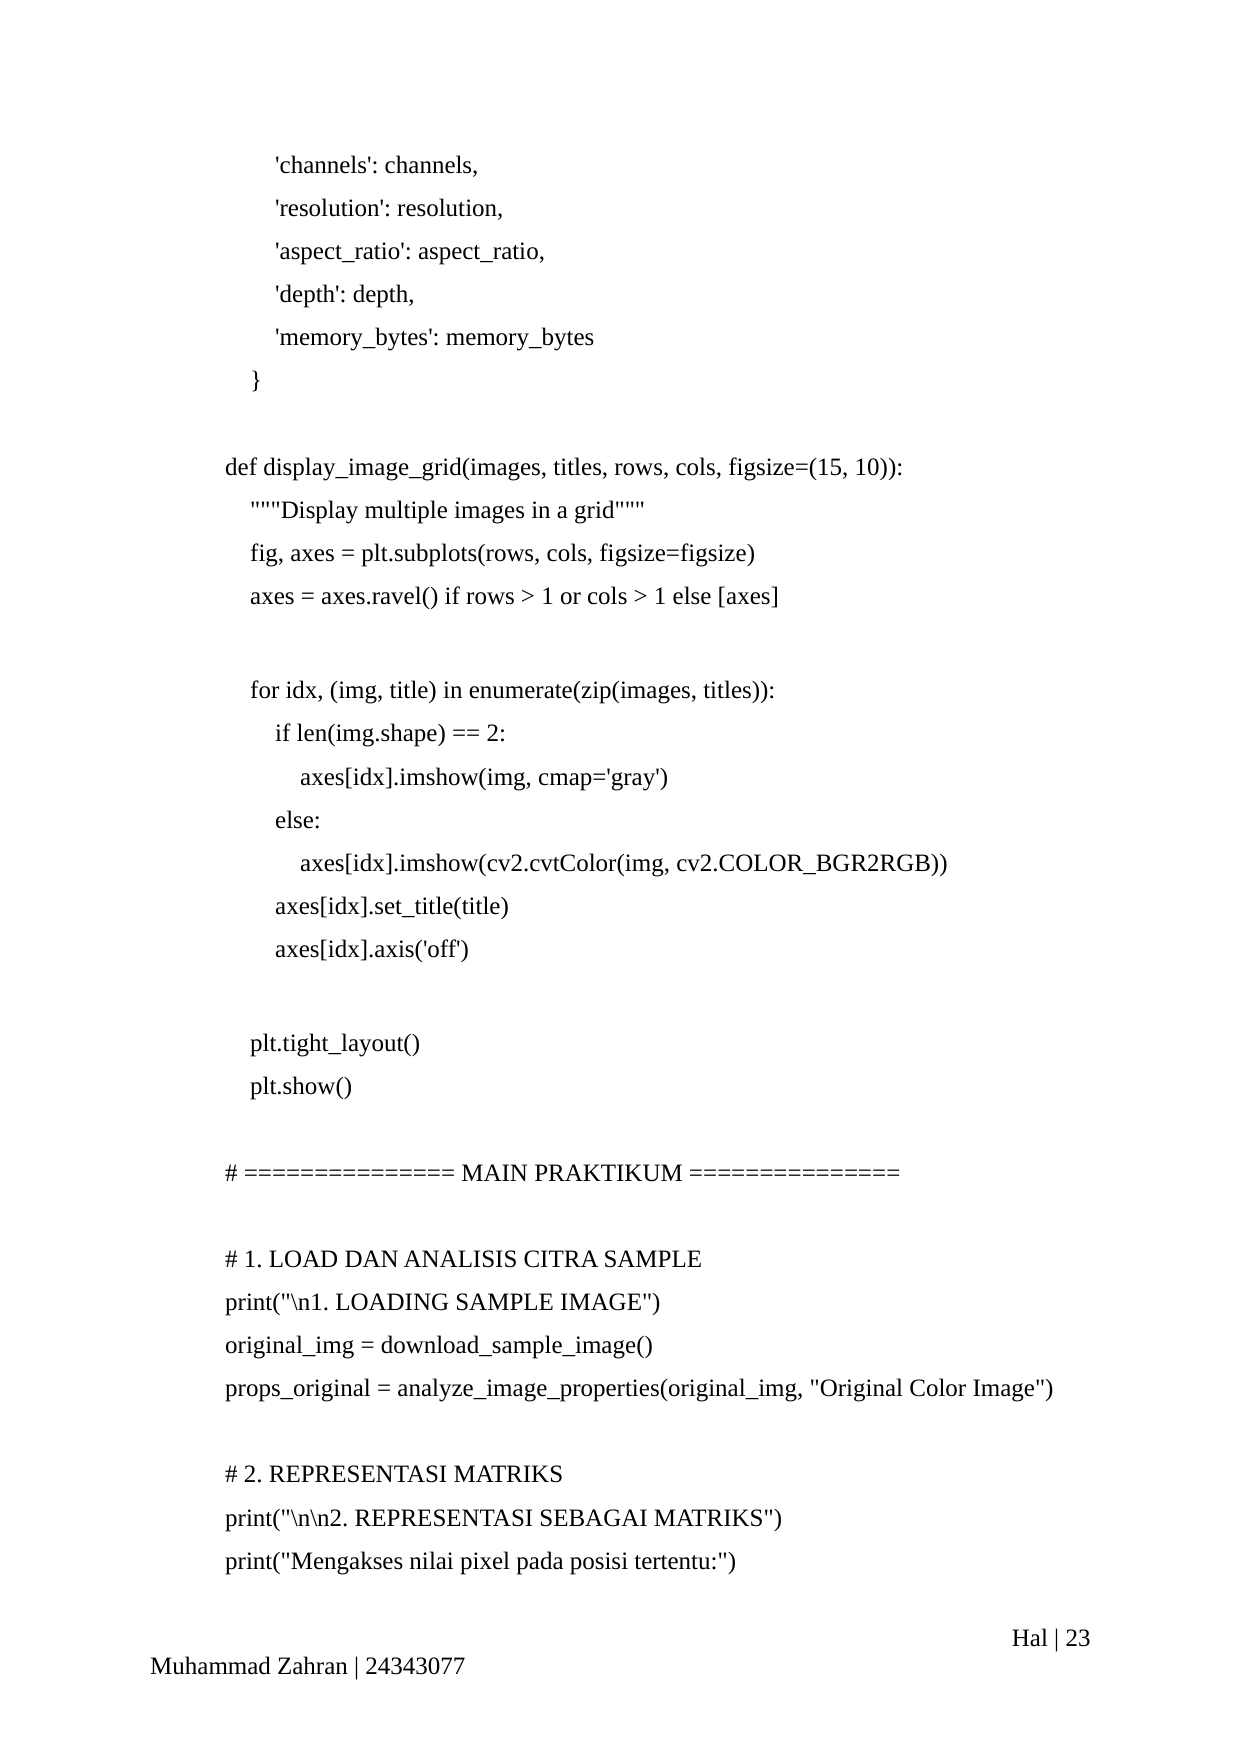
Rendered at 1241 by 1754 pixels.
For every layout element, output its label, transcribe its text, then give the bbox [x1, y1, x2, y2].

list 'resolution': resolution, [225, 193, 1090, 222]
list axes = axes.ravel() if rows > 1 or cols > 1 else [axes] [225, 581, 1090, 610]
list props_original = analyze_image_properties(original_img, "Original Color Image") [225, 1373, 1090, 1402]
list print("\n\n2. REPRESENTASI SEBAGAI MATRIKS") [225, 1503, 1090, 1531]
list axes[idx].imshow(cv2.cvtColor(img, cv2.COLOR_BGR2RGB)) [225, 848, 1090, 877]
list print("\n1. LOADING SAMPLE IMAGE") [225, 1287, 1090, 1316]
list # 1. LOAD DAN ANALISIS CITRA SAMPLE [225, 1244, 1090, 1273]
list def display_image_grid(images, titles, rows, cols, figsize=(15, 10)): [225, 452, 1090, 481]
list 'channels': channels, [225, 150, 1090, 179]
list else: [225, 805, 1090, 833]
list for idx, (img, title) in enumerate(zip(images, titles)): [225, 675, 1090, 704]
list axes[idx].set_title(title) [225, 891, 1090, 920]
list if len(img.shape) == 2: [225, 718, 1090, 747]
list axes[idx].axis('off') [225, 934, 1090, 963]
list 'aspect_ratio': aspect_ratio, [225, 236, 1090, 265]
list 'memory_bytes': memory_bytes [225, 322, 1090, 351]
list """Display multiple images in a grid""" [225, 495, 1090, 524]
list original_img = download_sample_image() [225, 1330, 1090, 1359]
list } [225, 366, 1090, 394]
list # =============== MAIN PRAKTIKUM =============== [225, 1158, 1090, 1186]
list plt.tight_layout() [225, 1028, 1090, 1057]
list # 2. REPRESENTASI MATRIKS [225, 1459, 1090, 1488]
list 'depth': depth, [225, 279, 1090, 308]
list fig, axes = plt.subplots(rows, cols, figsize=figsize) [225, 538, 1090, 567]
list axes[idx].imshow(img, cmap='gray') [225, 762, 1090, 790]
list plt.show() [225, 1071, 1090, 1100]
list print("Mengakses nilai pixel pada posisi tertentu:") [225, 1546, 1090, 1574]
